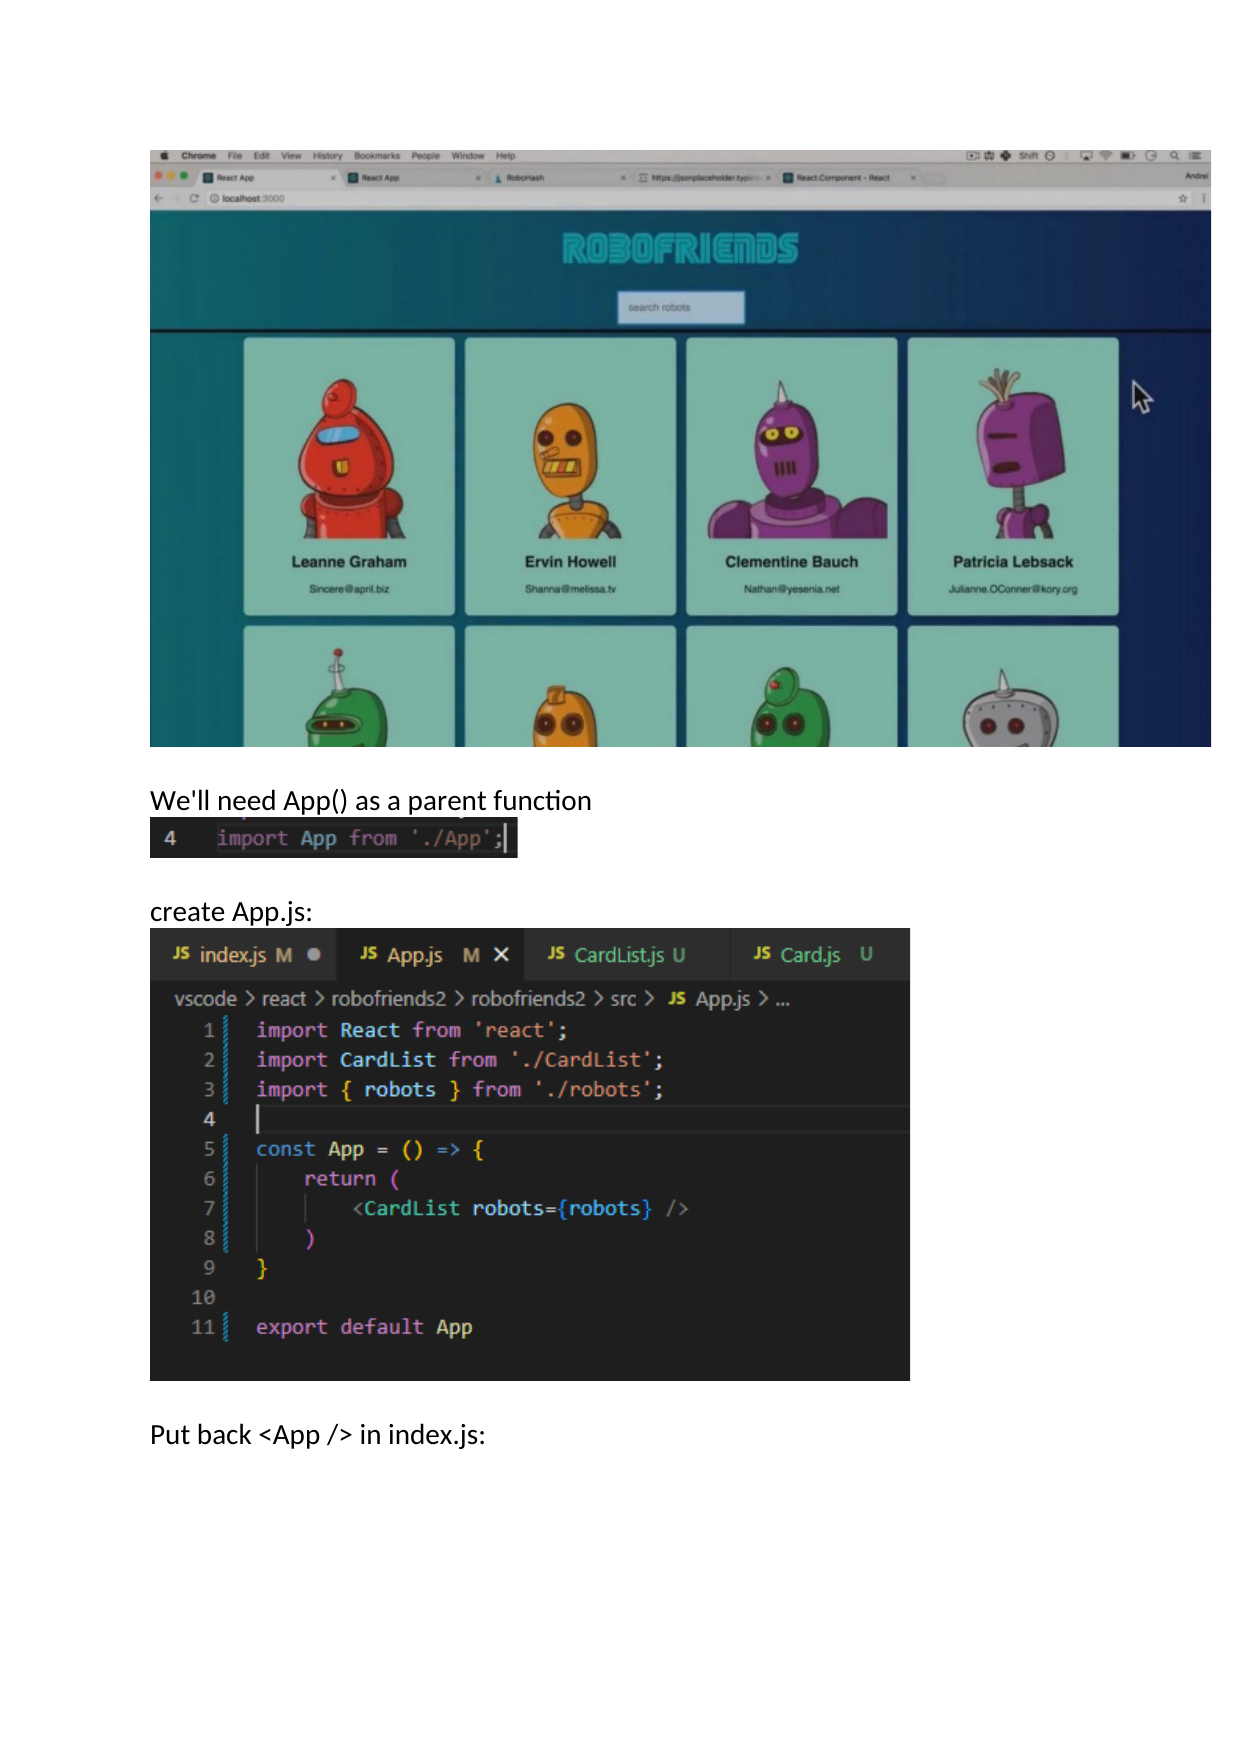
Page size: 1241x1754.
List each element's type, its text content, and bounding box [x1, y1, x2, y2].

picture [150, 817, 518, 858]
text We'll need App() as a parent function [150, 782, 1090, 818]
text create App.js: [150, 893, 1090, 929]
text Put back <App /> in index.js: [150, 1416, 1090, 1451]
picture [150, 150, 1212, 747]
picture [150, 928, 911, 1381]
